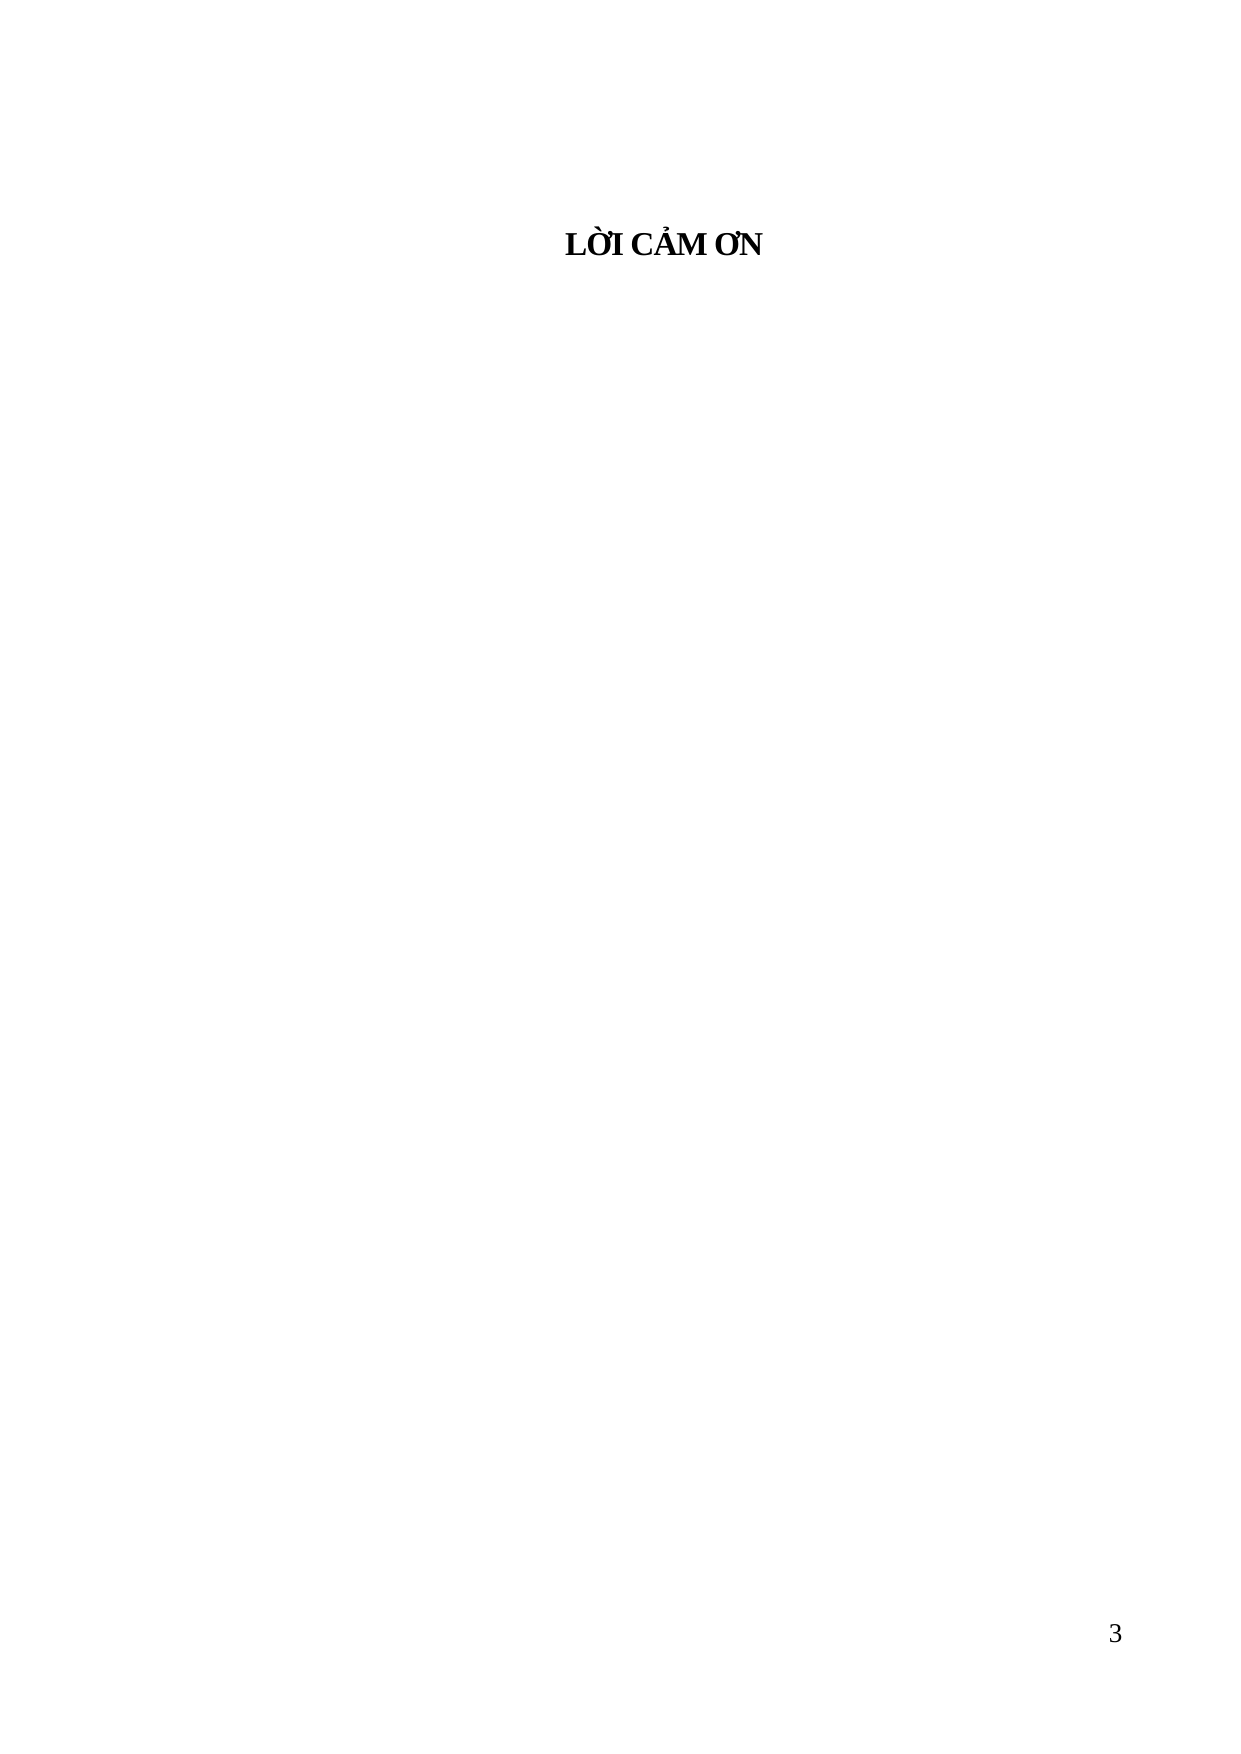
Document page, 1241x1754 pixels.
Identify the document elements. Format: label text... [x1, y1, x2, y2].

title LỜI CẢM ƠN [207, 224, 1122, 262]
